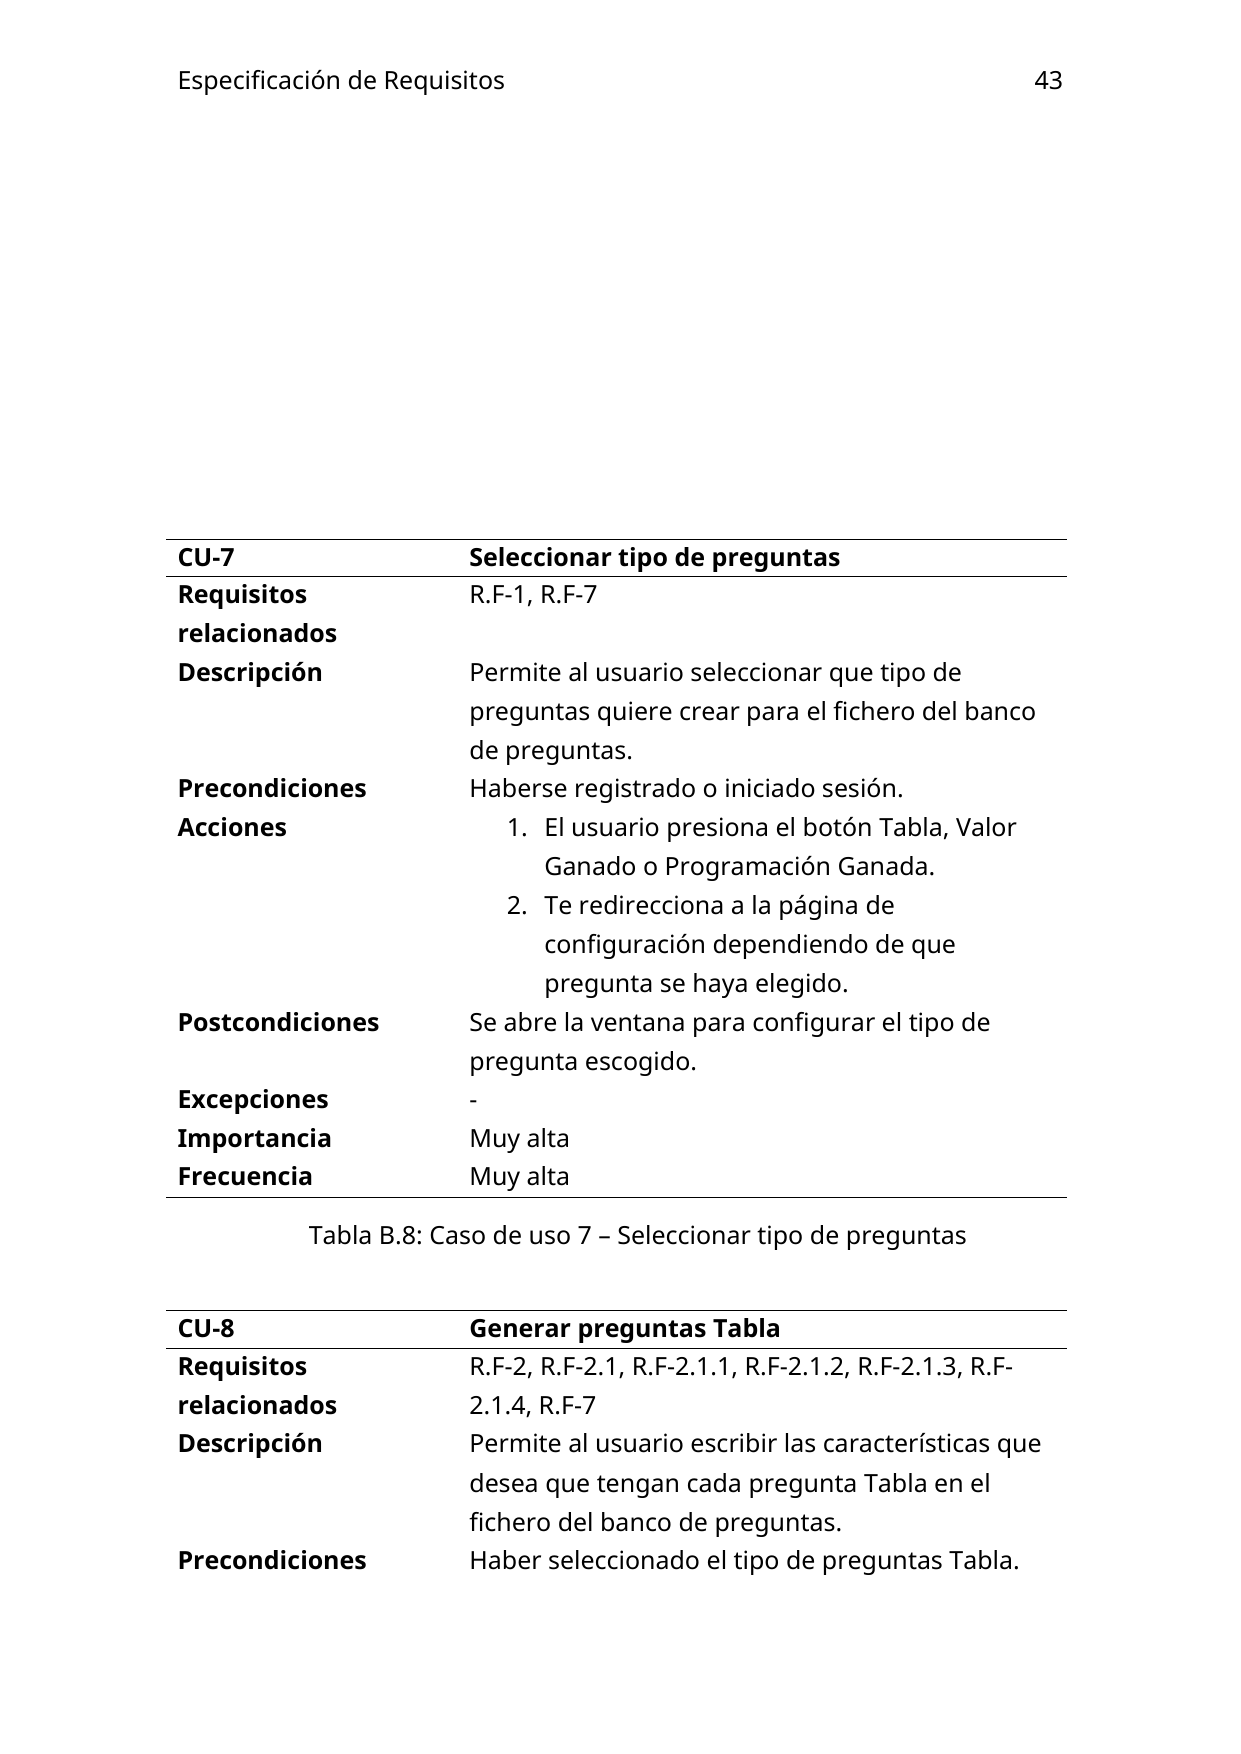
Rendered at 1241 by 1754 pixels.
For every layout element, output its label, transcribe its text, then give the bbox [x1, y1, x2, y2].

table_cell Precondiciones [166, 771, 458, 809]
table_cell Permite al usuario escribir las características que desea que tengan cada pregunta Tabla en el fichero del banco de preguntas. [458, 1426, 1067, 1543]
table_cell Permite al usuario seleccionar que tipo de preguntas quiere crear para el fichero del banco de preguntas. [458, 655, 1067, 771]
table_header Generar preguntas Tabla [458, 1311, 1067, 1347]
table_cell Haberse registrado o iniciado sesión. [458, 771, 1067, 809]
text Tabla B.8: Caso de uso 7 – Seleccionar tipo de preguntas [177, 1217, 1063, 1251]
table_cell Frecuencia [166, 1159, 458, 1197]
table_cell R.F-1, R.F-7 [458, 577, 1067, 654]
table_cell R.F-2, R.F-2.1, R.F-2.1.1, R.F-2.1.2, R.F-2.1.3, R.F-2.1.4, R.F-7 [458, 1349, 1067, 1426]
table_cell Acciones [166, 810, 458, 1004]
table_header CU-8 [166, 1311, 458, 1347]
table_cell Descripción [166, 1426, 458, 1543]
table_cell Descripción [166, 655, 458, 771]
table_cell Requisitos relacionados [166, 1349, 458, 1426]
table_cell - [458, 1082, 1067, 1120]
table_cell Precondiciones [166, 1543, 458, 1581]
table_cell Requisitos relacionados [166, 577, 458, 654]
table_cell Importancia [166, 1120, 458, 1159]
table_cell Postcondiciones [166, 1005, 458, 1082]
table_cell Haber seleccionado el tipo de preguntas Tabla. [458, 1543, 1067, 1581]
table_cell Excepciones [166, 1082, 458, 1120]
table_header CU-7 [166, 540, 458, 576]
table_cell Muy alta [458, 1159, 1067, 1197]
table_cell El usuario presiona el botón Tabla, Valor Ganado o Programación Ganada. Te redirecciona a la página de configuración dependiendo de que pregunta se haya elegido. [458, 810, 1067, 1004]
table_cell Muy alta [458, 1120, 1067, 1159]
table_cell Se abre la ventana para configurar el tipo de pregunta escogido. [458, 1005, 1067, 1082]
table_header Seleccionar tipo de preguntas [458, 540, 1067, 576]
